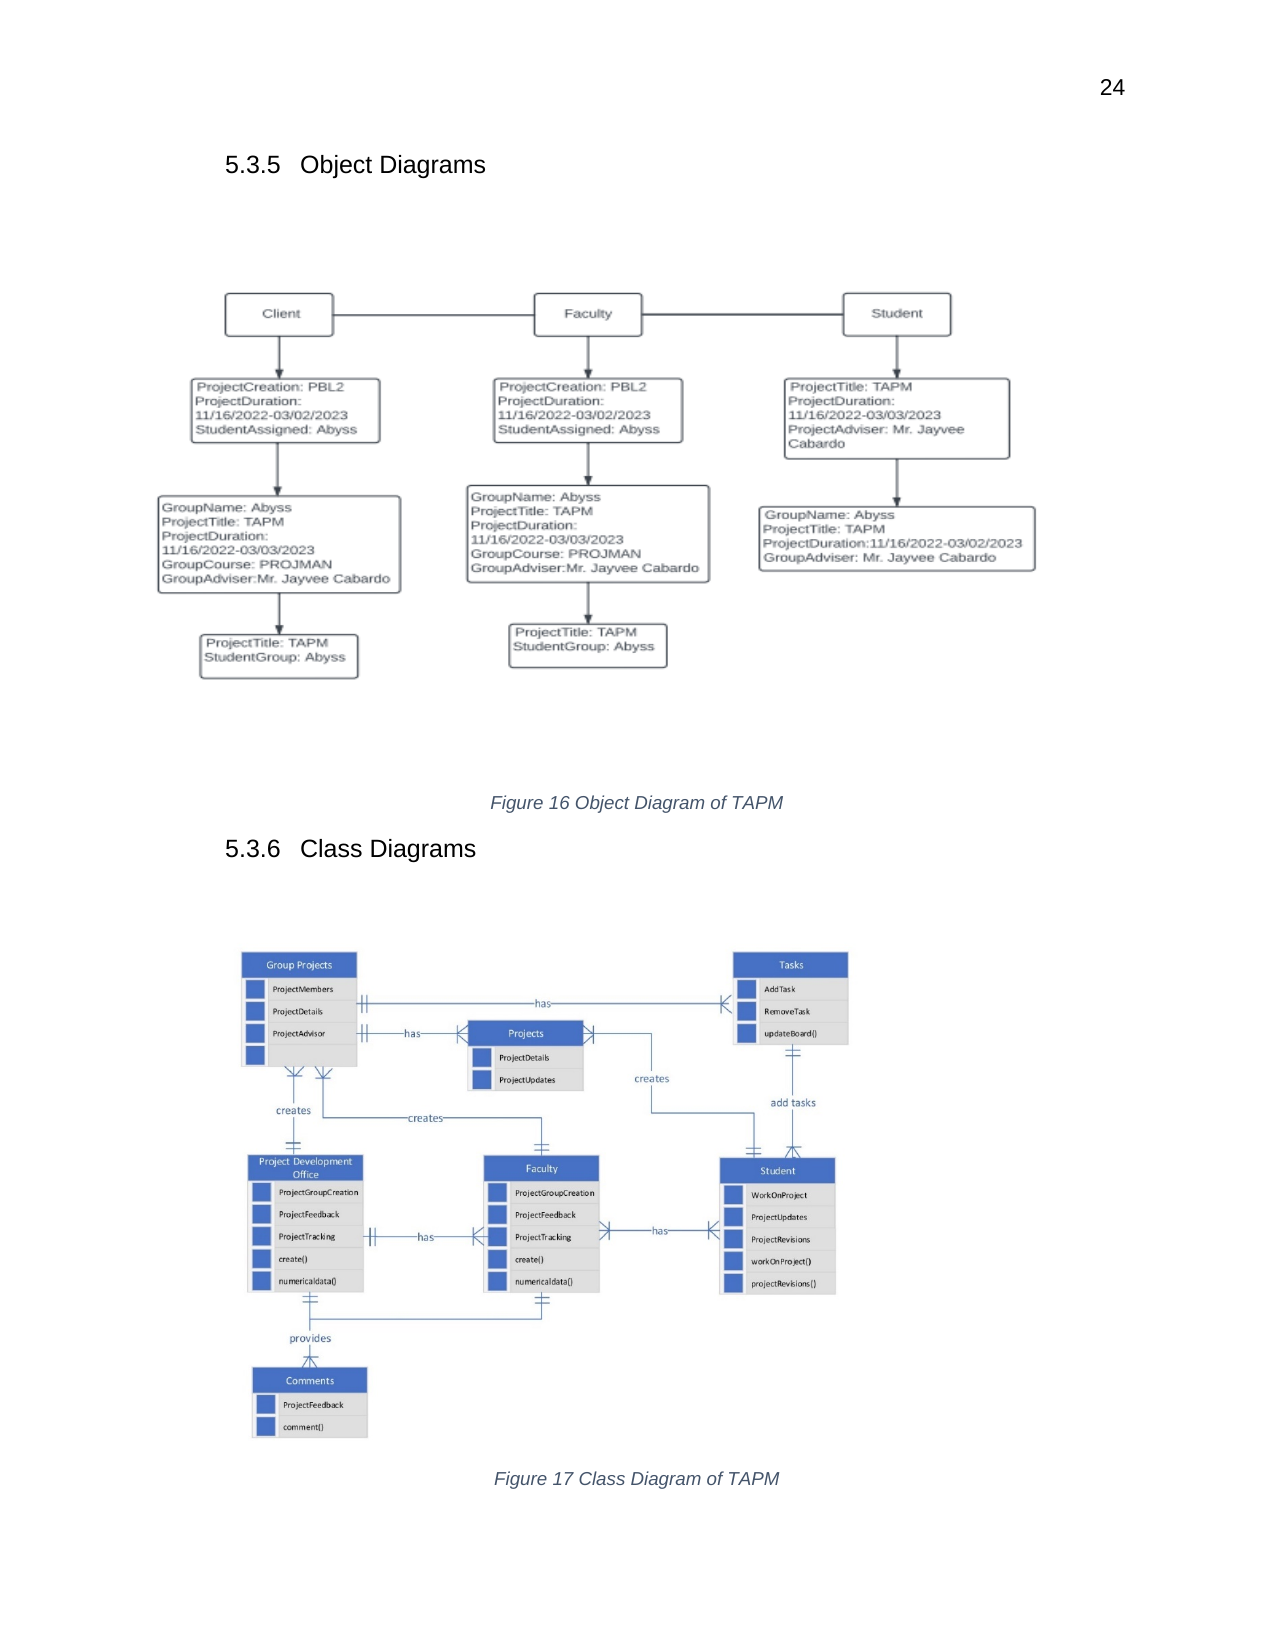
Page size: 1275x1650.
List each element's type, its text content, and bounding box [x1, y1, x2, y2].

subtitle Class Diagrams [225, 834, 1125, 863]
picture [150, 226, 1170, 773]
text Figure 17 Class Diagram of TAPM [150, 1468, 1125, 1490]
text Figure 16 Object Diagram of TAPM [150, 792, 1125, 813]
subtitle Object Diagrams [225, 150, 1125, 179]
picture [150, 910, 931, 1450]
